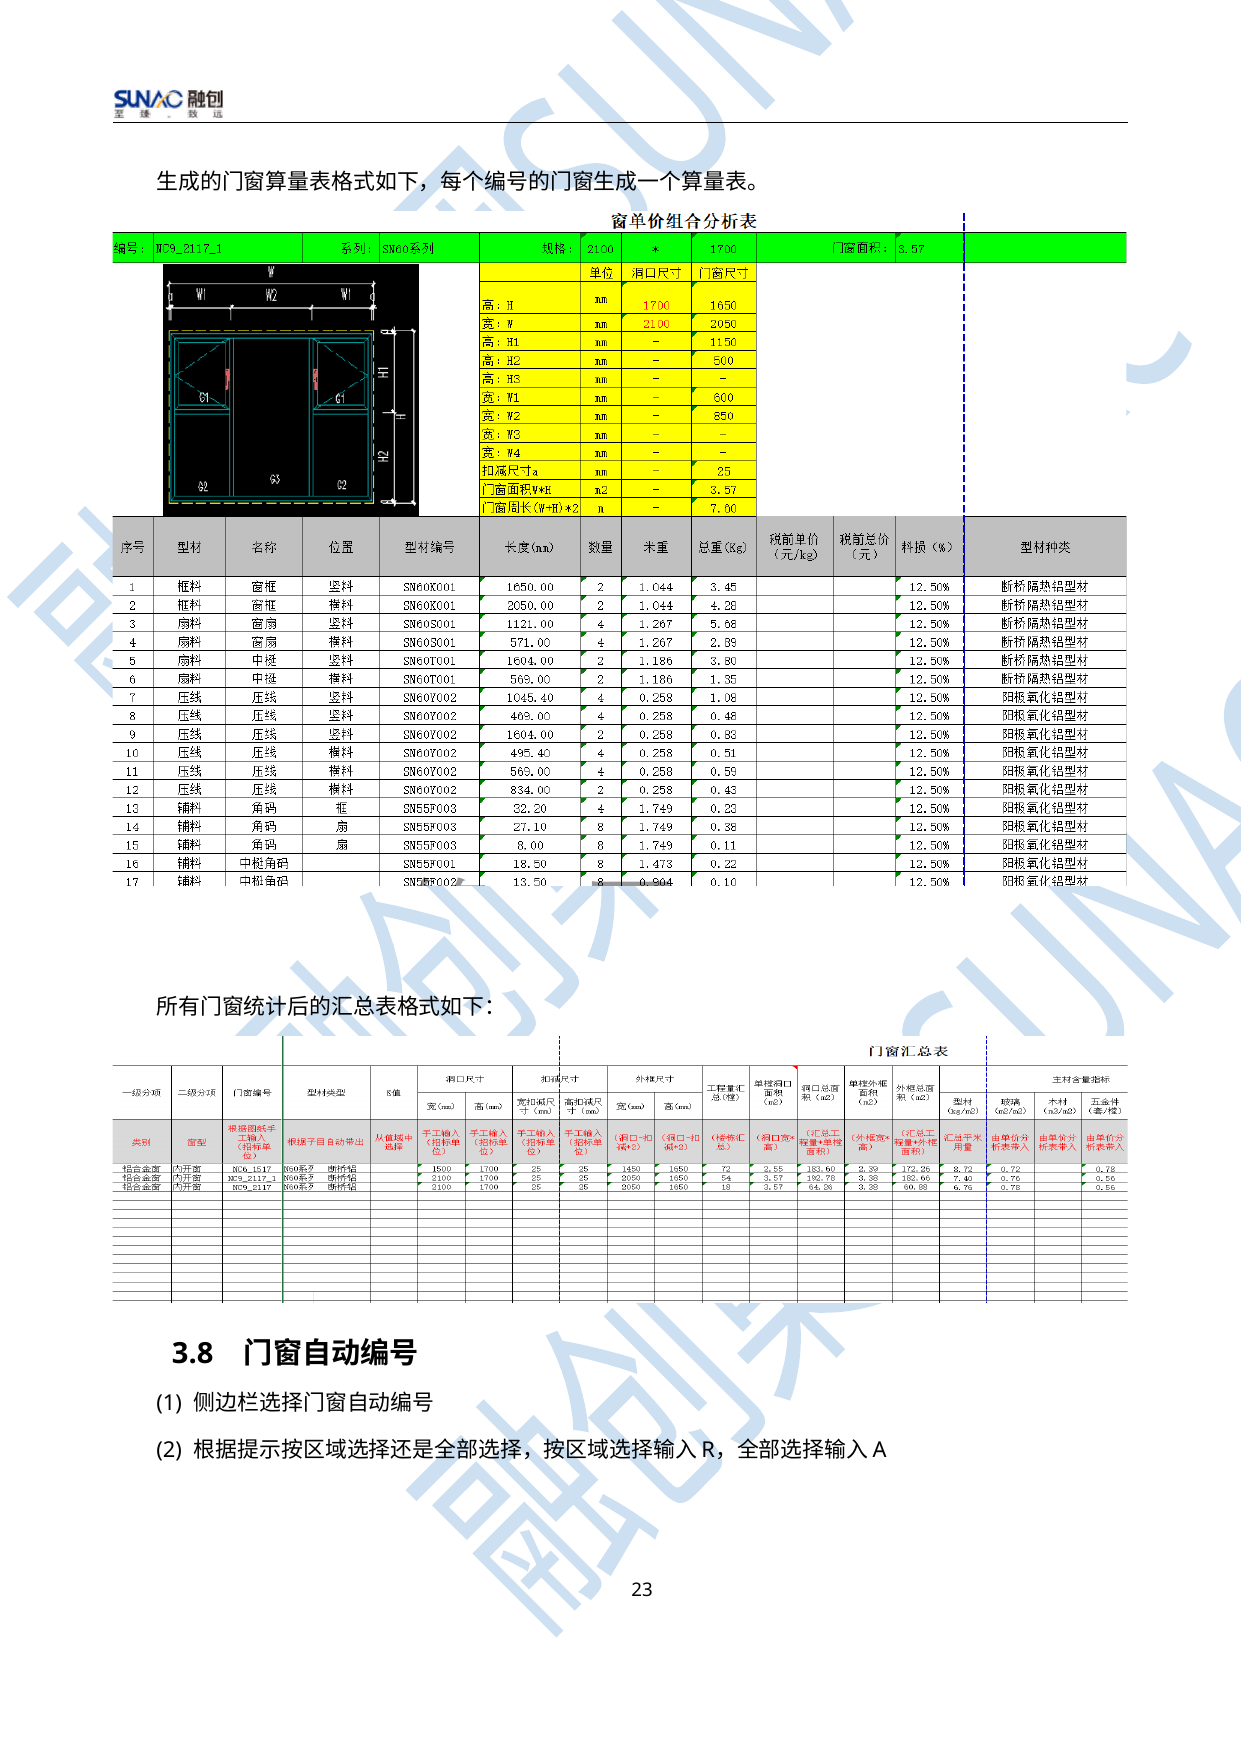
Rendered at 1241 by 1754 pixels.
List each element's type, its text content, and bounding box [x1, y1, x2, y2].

picture [112, 1036, 1128, 1303]
picture [112, 88, 225, 120]
list 根据提示按区域选择还是全部选择，按区域选择输入R，全部选择输入A [156, 1432, 1128, 1464]
picture [112, 211, 1127, 886]
text 所有门窗统计后的汇总表格式如下： [112, 989, 1128, 1021]
list 侧边栏选择门窗自动编号 [156, 1385, 1128, 1417]
text 生成的门窗算量表格式如下，每个编号的门窗生成一个算量表。 [112, 164, 1128, 196]
subtitle 门窗自动编号 [172, 1330, 1128, 1372]
